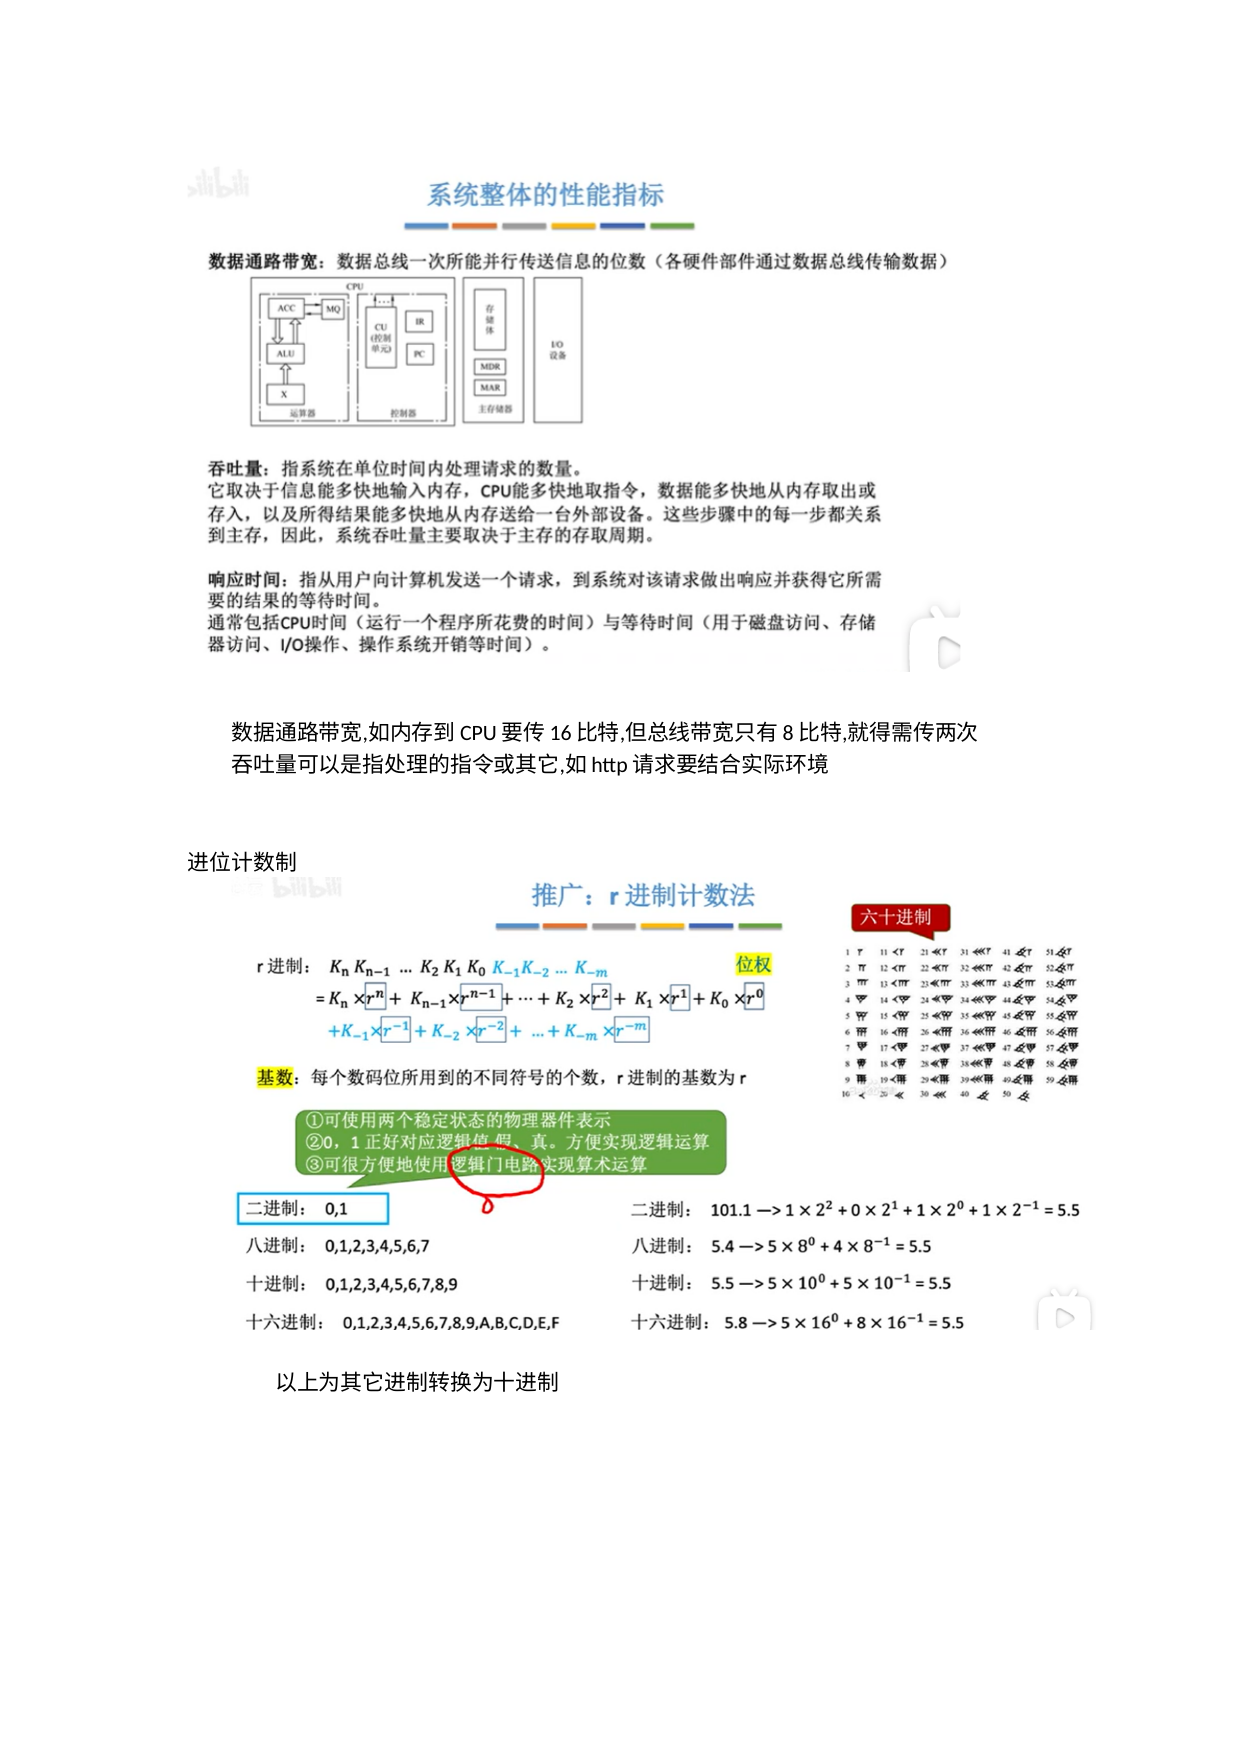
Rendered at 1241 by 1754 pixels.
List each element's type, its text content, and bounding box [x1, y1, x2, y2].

text 以上为其它进制转换为十进制 [231, 1364, 1053, 1397]
picture [231, 877, 1096, 1330]
picture [187, 162, 961, 672]
text 进位计数制 [187, 844, 1053, 877]
text 数据通路带宽,如内存到CPU要传16比特,但总线带宽只有8比特,就得需传两次 [187, 714, 1053, 747]
text 吞吐量可以是指处理的指令或其它,如http请求要结合实际环境 [187, 747, 1053, 779]
